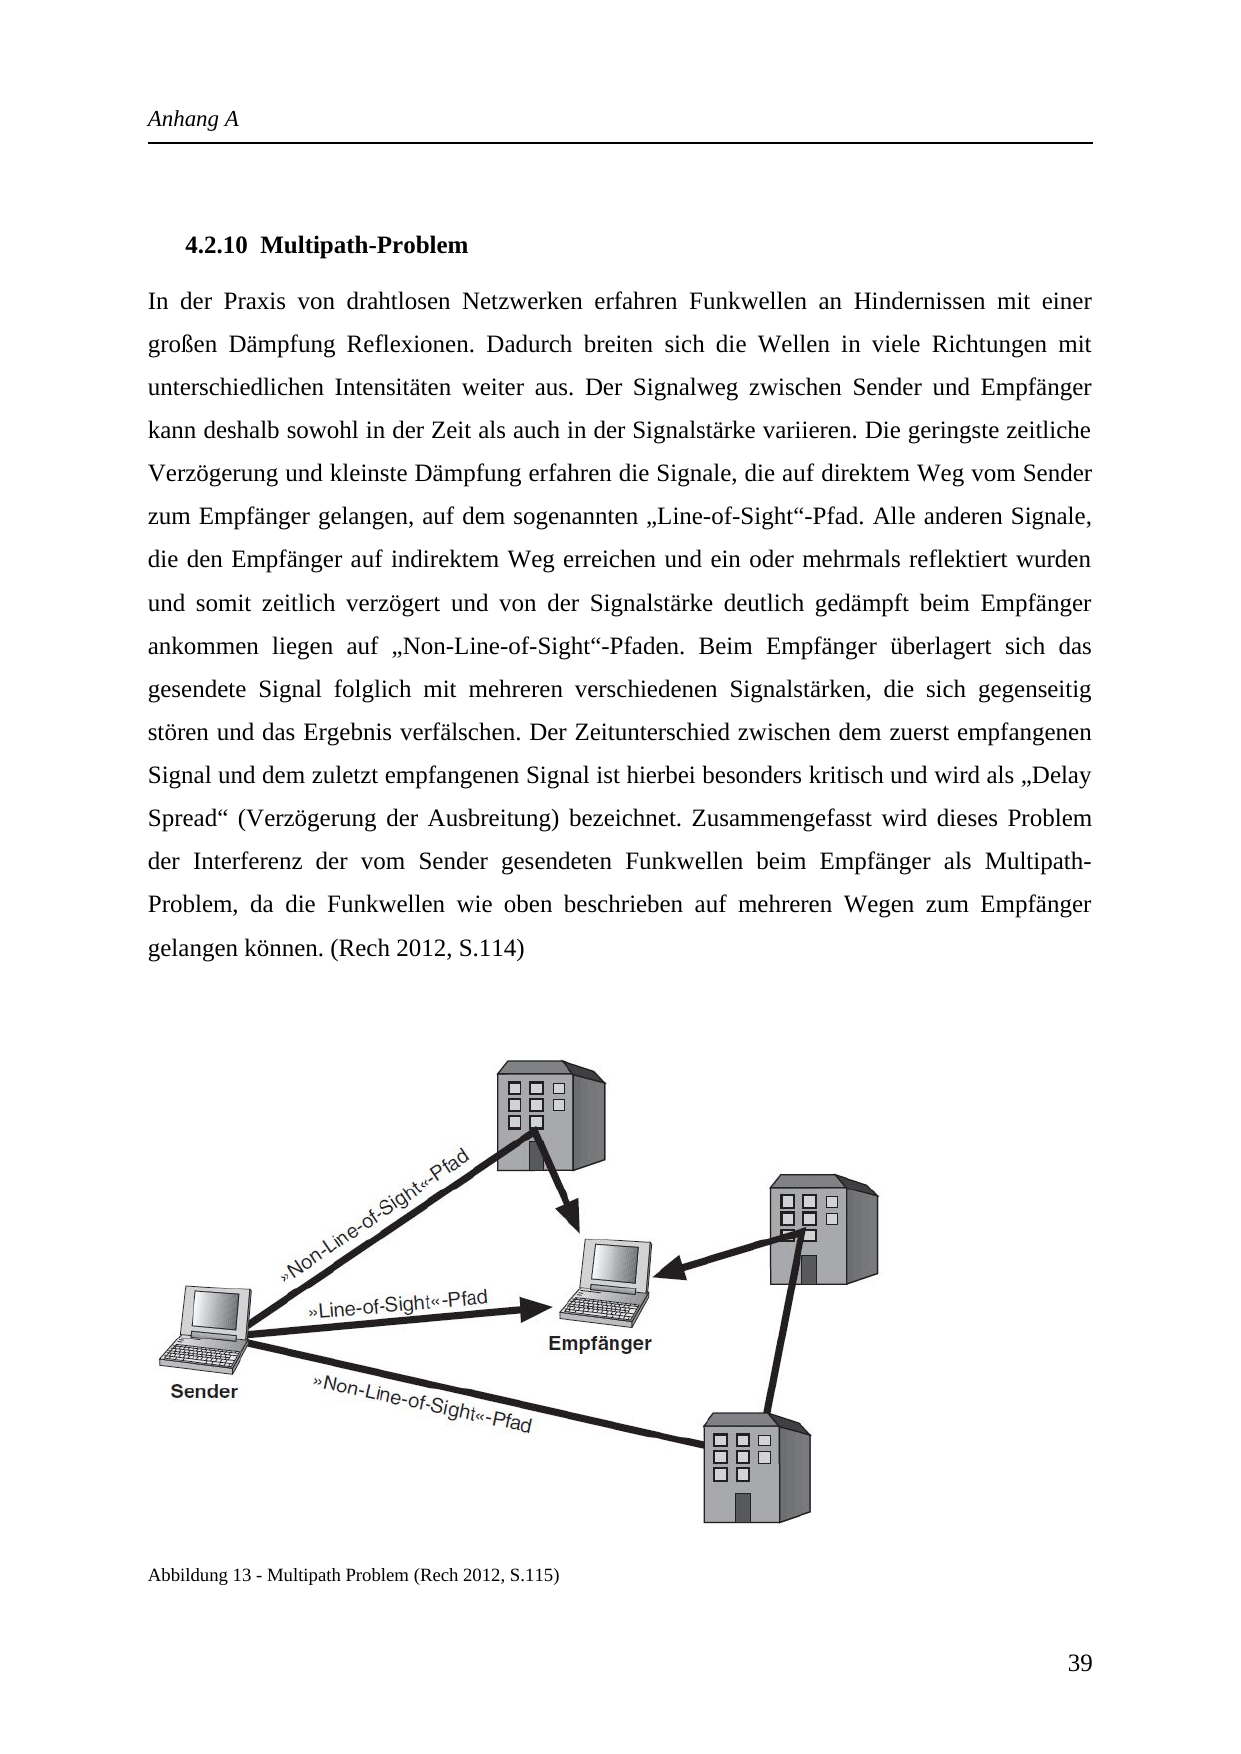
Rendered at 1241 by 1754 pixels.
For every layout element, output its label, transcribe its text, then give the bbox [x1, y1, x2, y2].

picture [147, 1042, 894, 1537]
text Abbildung 12 - Multipath Problem (Rech 2012, S.115) [148, 1564, 1093, 1586]
text In der Praxis von drahtlosen Netzwerken erfahren Funkwellen an Hindernissen mit einer großen Dämpfung Reflexionen. Dadurch breiten sich die Wellen in viele Richtungen mit unterschiedlichen Intensitäten weiter aus. Der Signalweg zwischen Sender und Empfänger kann deshalb sowohl in der Zeit als auch in der Signalstärke variieren. Die geringste zeitliche Verzögerung und kleinste Dämpfung erfahren die Signale, die auf direktem Weg vom Sender zum Empfänger gelangen, auf dem sogenannten „Line-of-Sight“-Pfad. Alle anderen Signale, die den Empfänger auf indirektem Weg erreichen und ein oder mehrmals reflektiert wurden und somit zeitlich verzögert und von der Signalstärke deutlich gedämpft beim Empfänger ankommen liegen auf „Non-Line-of-Sight“-Pfaden. Beim Empfänger überlagert sich das gesendete Signal folglich mit mehreren verschiedenen Signalstärken, die sich gegenseitig stören und das Ergebnis verfälschen. Der Zeitunterschied zwischen dem zuerst empfangenen Signal und dem zuletzt empfangenen Signal ist hierbei besonders kritisch und wird als „Delay Spread“ (Verzögerung der Ausbreitung) bezeichnet. Zusammengefasst wird dieses Problem der Interferenz der vom Sender gesendeten Funkwellen beim Empfänger als Multipath-Problem, da die Funkwellen wie oben beschrieben auf mehreren Wegen zum Empfänger gelangen können. (Rech 2012, S.114) [148, 286, 1093, 961]
subtitle Multipath-Problem [185, 230, 1093, 259]
